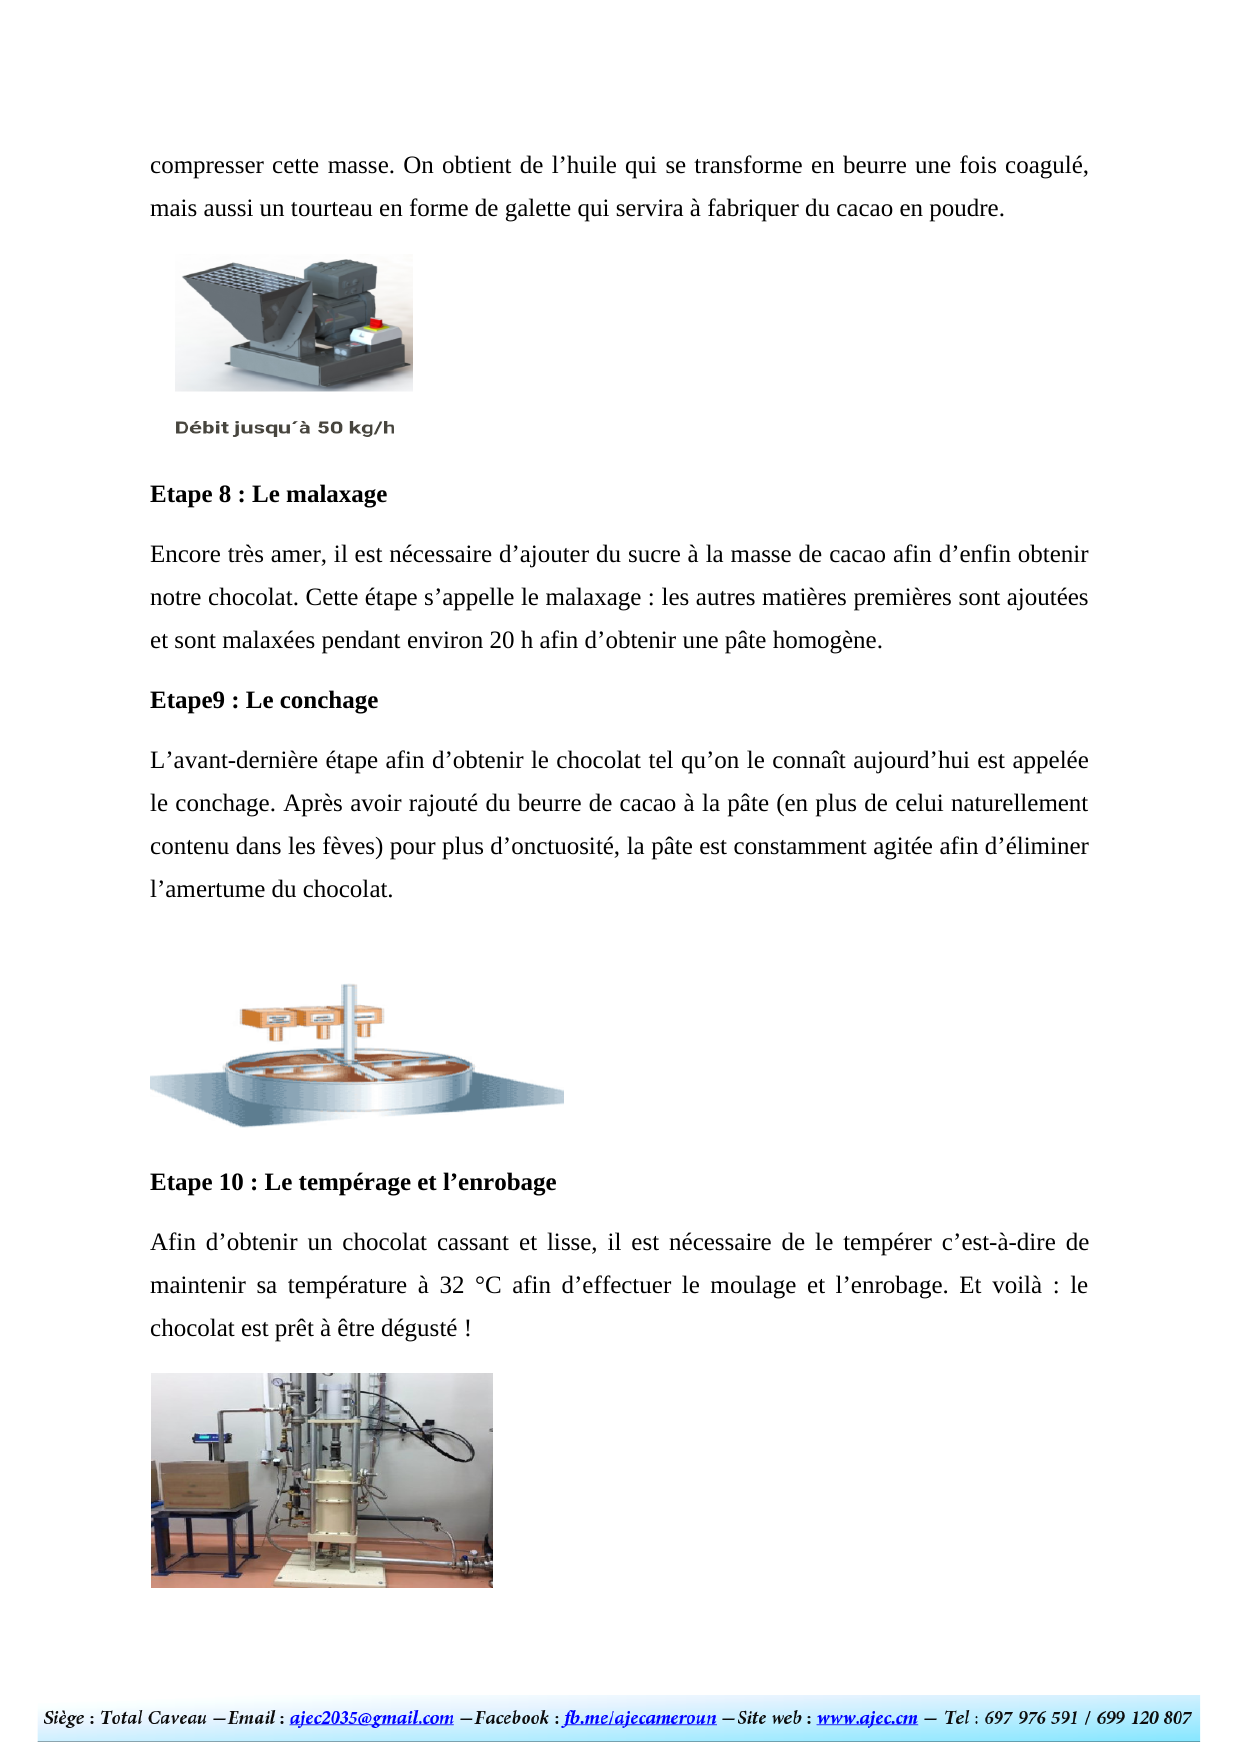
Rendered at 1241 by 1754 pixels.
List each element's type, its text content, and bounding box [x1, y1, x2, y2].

text L’avant-dernière étape afin d’obtenir le chocolat tel qu’on le connaît aujourd’hui est appelée le conchage. Après avoir rajouté du beurre de cacao à la pâte (en plus de celui naturellement contenu dans les fèves) pour plus d’onctuosité, la pâte est constamment agitée afin d’éliminer l’amertume du chocolat. [150, 745, 1090, 903]
text Encore très amer, il est nécessaire d’ajouter du sucre à la masse de cacao afin d’enfin obtenir notre chocolat. Cette étape s’appelle le malaxage : les autres matières premières sont ajoutées et sont malaxées pendant environ 20 h afin d’obtenir une pâte homogène. [150, 539, 1090, 654]
picture [150, 934, 564, 1137]
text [150, 150, 1090, 222]
text Etape 10 : Le tempérage et l’enrobage [150, 1167, 1090, 1196]
picture [150, 1372, 496, 1595]
picture [37, 1695, 1200, 1742]
picture [150, 252, 413, 449]
text Afin d’obtenir un chocolat cassant et lisse, il est nécessaire de le tempérer c’est-à-dire de maintenir sa température à 32 °C afin d’effectuer le moulage et l’enrobage. Et voilà : le chocolat est prêt à être dégusté ! [150, 1227, 1090, 1342]
text Etape 8 : Le malaxage [150, 479, 1090, 508]
text Etape9 : Le conchage [150, 685, 1090, 714]
